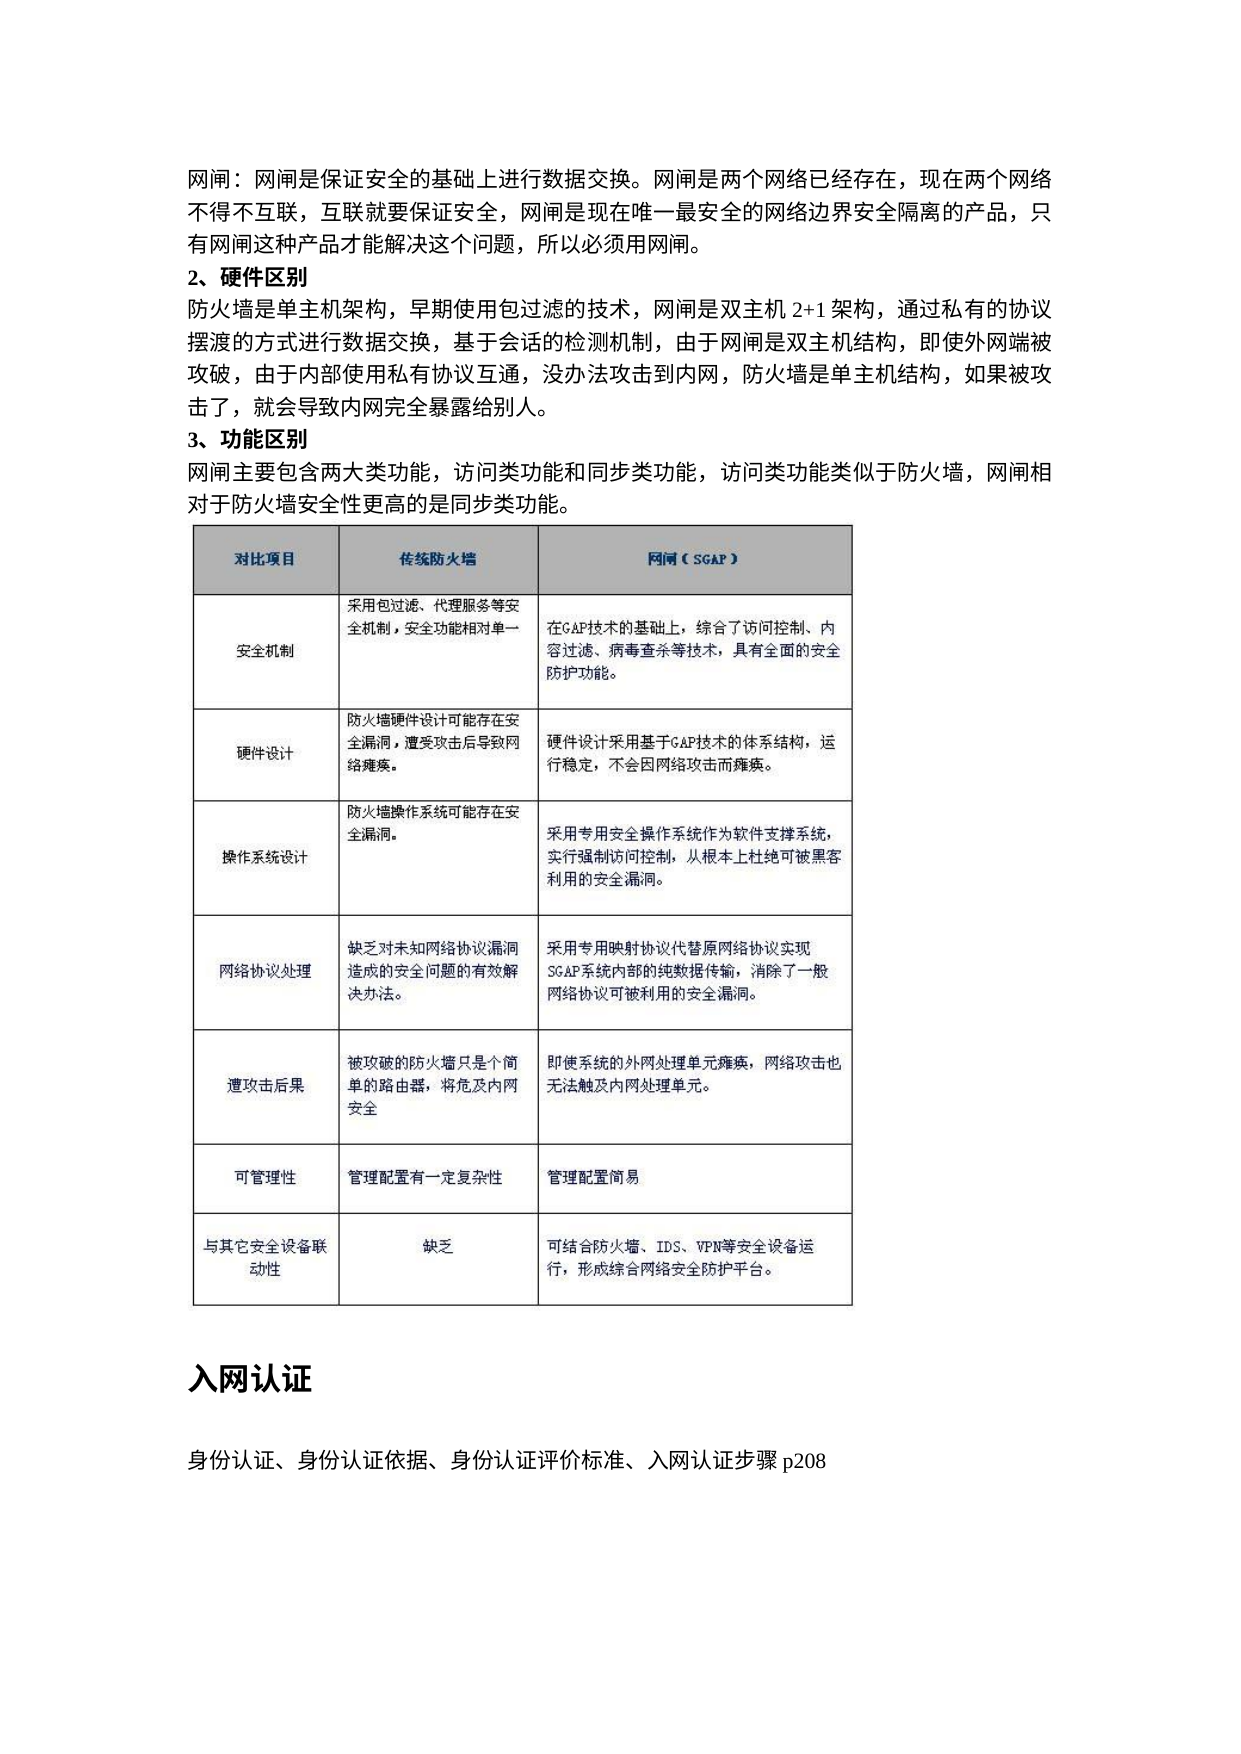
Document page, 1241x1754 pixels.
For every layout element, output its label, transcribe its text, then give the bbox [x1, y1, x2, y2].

text 网闸主要包含两大类功能，访问类功能和同步类功能，访问类功能类似于防火墙，网闸相对于防火墙安全性更高的是同步类功能。 [187, 454, 1053, 519]
picture [187, 519, 860, 1313]
text 身份认证、身份认证依据、身份认证评价标准、入网认证步骤p208 [187, 1442, 1053, 1475]
text 网闸：网闸是保证安全的基础上进行数据交换。网闸是两个网络已经存在，现在两个网络不得不互联，互联就要保证安全，网闸是现在唯一最安全的网络边界安全隔离的产品，只有网闸这种产品才能解决这个问题，所以必须用网闸。 [187, 162, 1053, 259]
subtitle 入网认证 [187, 1344, 1053, 1409]
text 2、硬件区别 [187, 259, 1053, 292]
text 3、功能区别 [187, 422, 1053, 454]
text 防火墙是单主机架构，早期使用包过滤的技术，网闸是双主机2+1架构，通过私有的协议摆渡的方式进行数据交换，基于会话的检测机制，由于网闸是双主机结构，即使外网端被攻破，由于内部使用私有协议互通，没办法攻击到内网，防火墙是单主机结构，如果被攻击了，就会导致内网完全暴露给别人。 [187, 292, 1053, 422]
